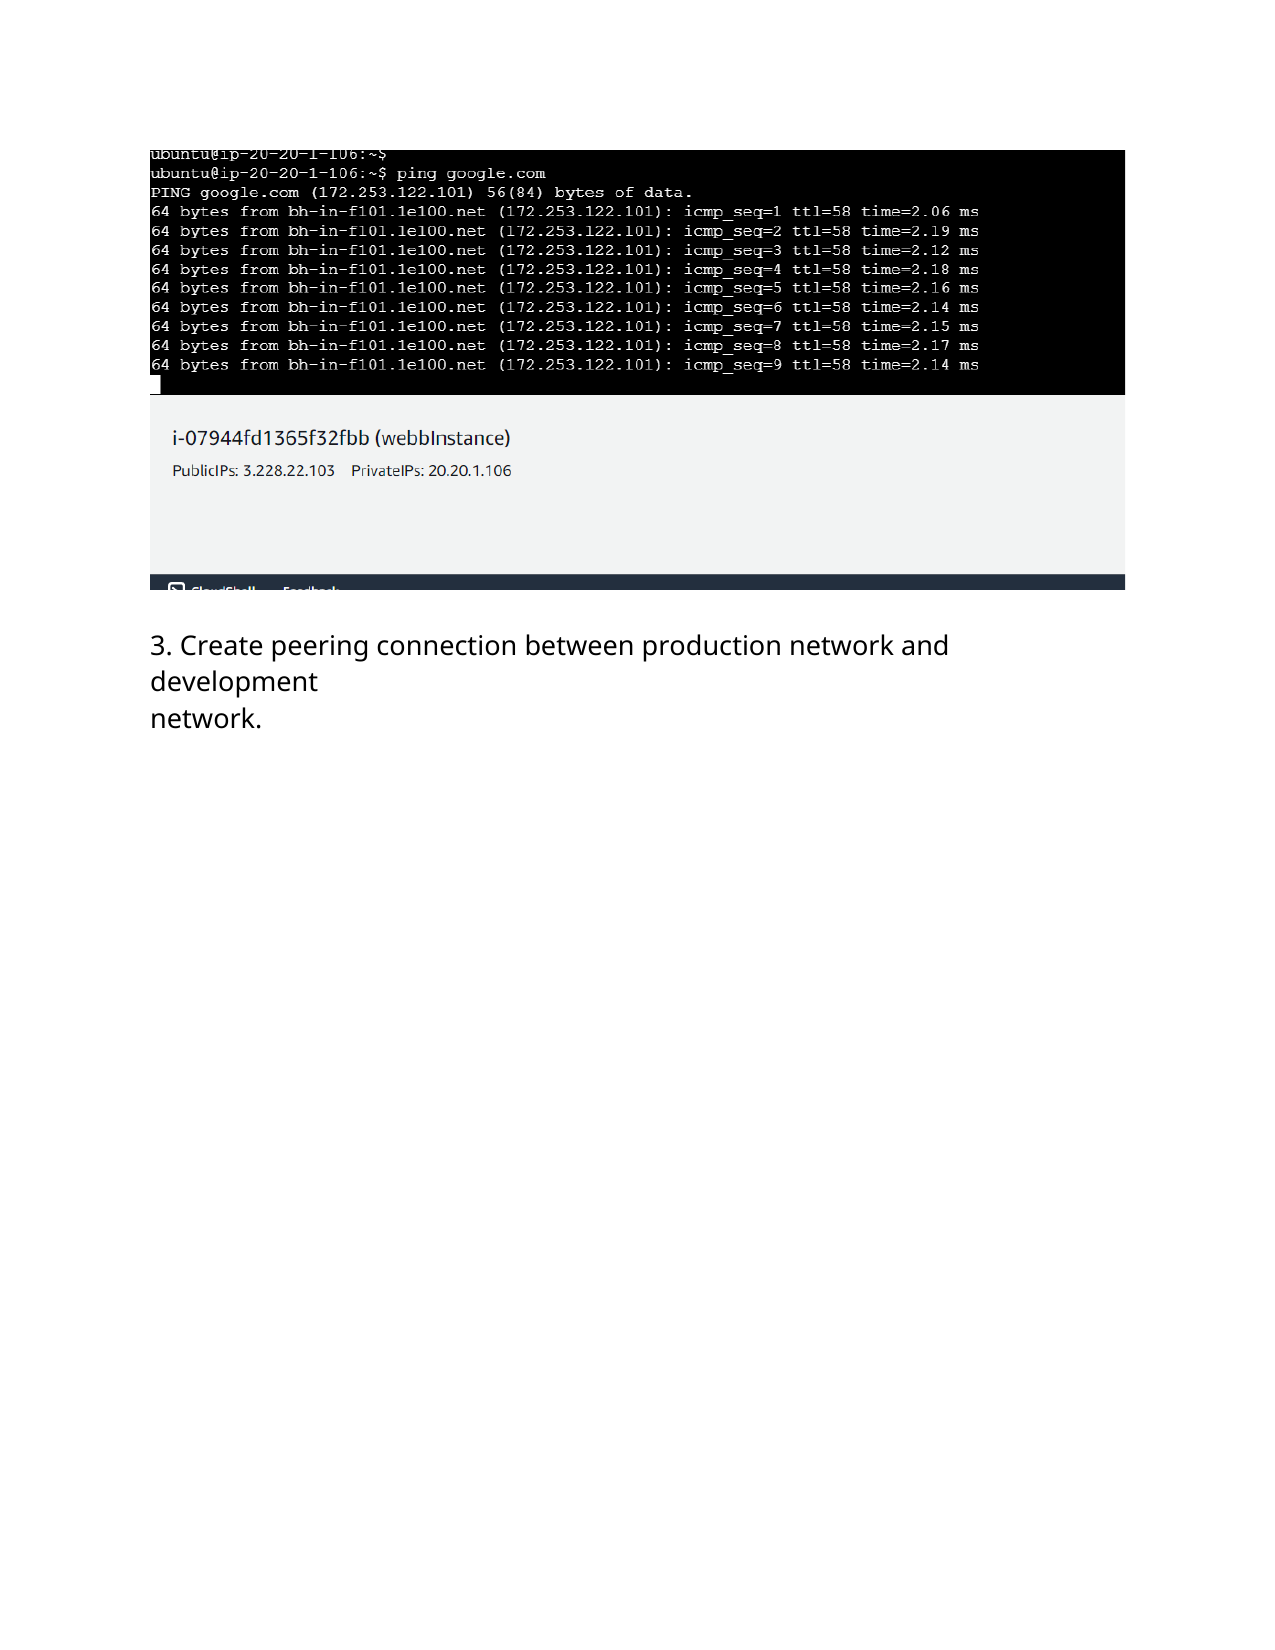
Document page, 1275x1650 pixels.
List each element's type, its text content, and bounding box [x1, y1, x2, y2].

text network. [150, 700, 1125, 737]
text 3. Create peering connection between production network and development [150, 626, 1125, 700]
picture [150, 150, 1125, 590]
